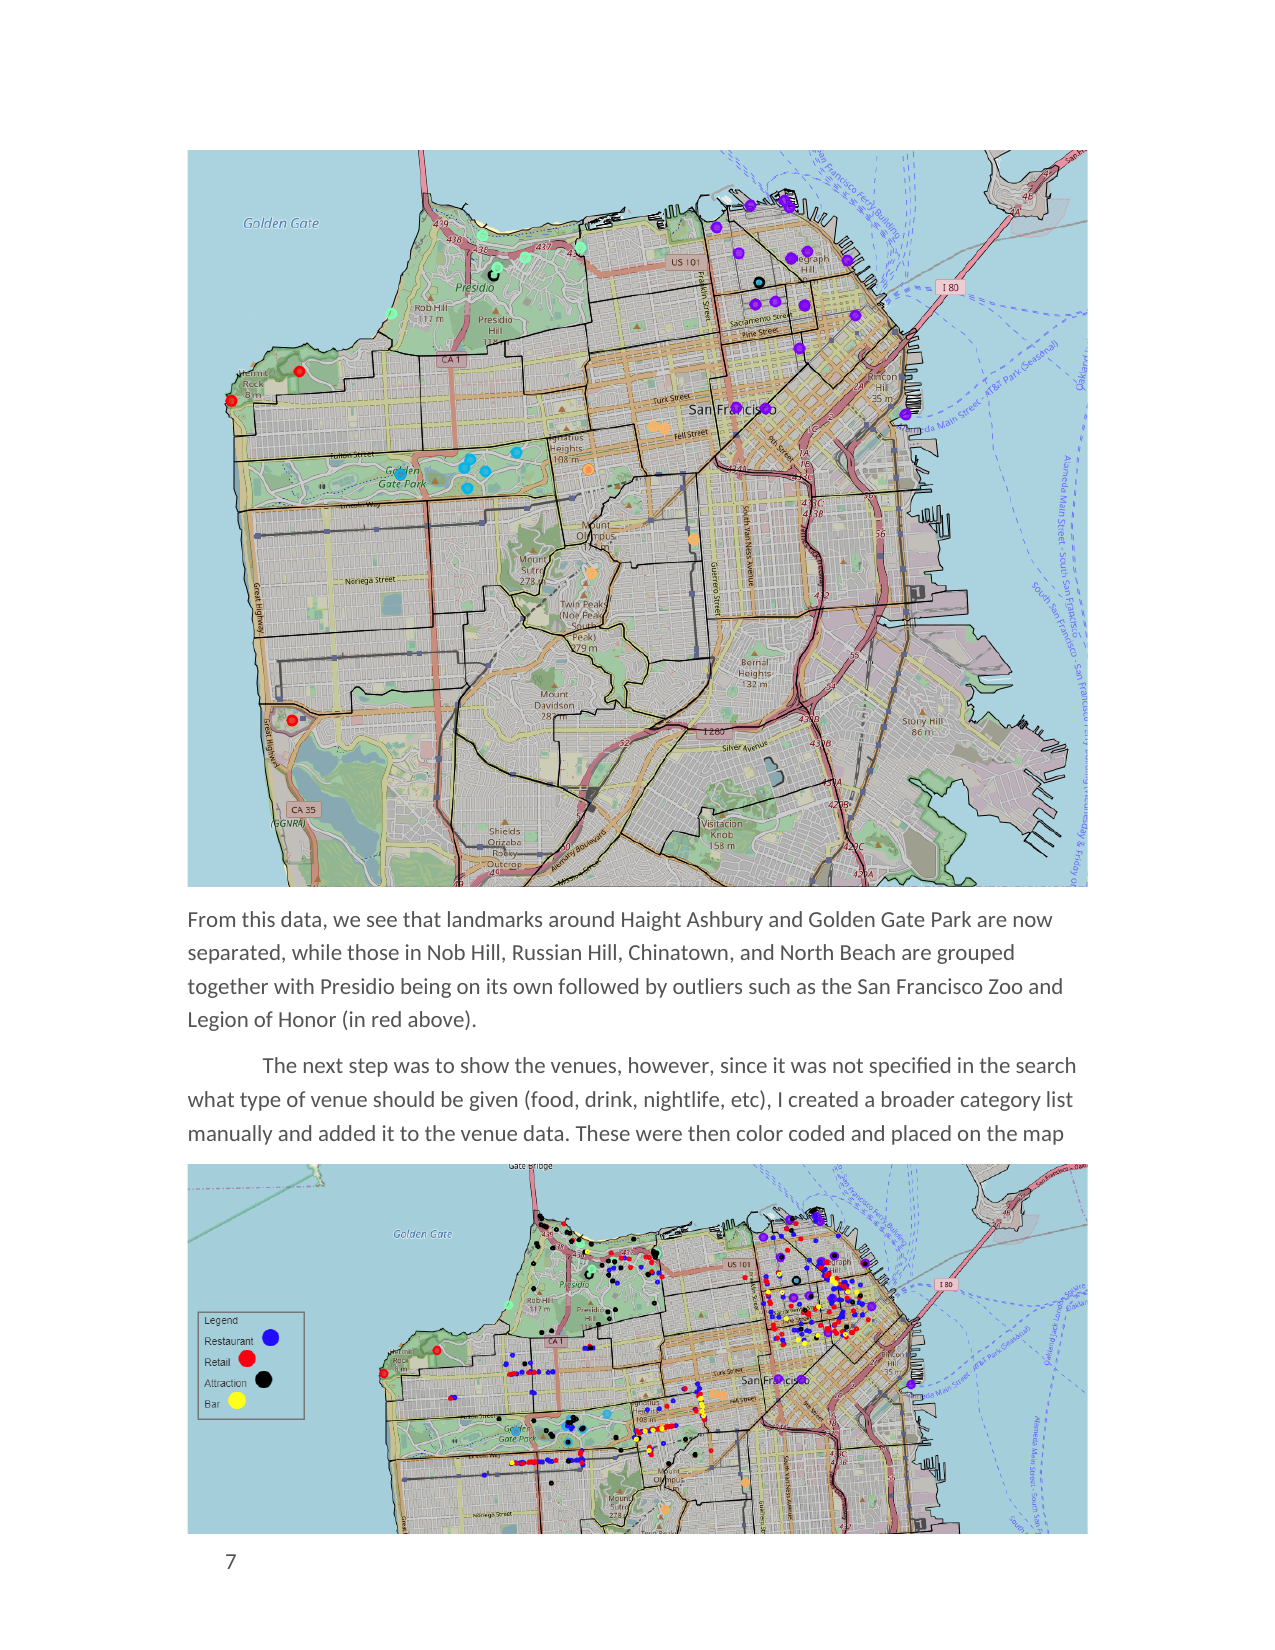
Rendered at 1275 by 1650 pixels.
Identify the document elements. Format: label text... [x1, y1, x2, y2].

text The next step was to show the venues, however, since it was not specified in the search what type of venue should be given (food, drink, nightlife, etc), I created a broader category list manually and added it to the venue data. These were then color coded and placed on the map [187, 1052, 1087, 1147]
text From this data, we see that landmarks around Haight Ashbury and Golden Gate Park are now separated, while those in Nob Hill, Russian Hill, Chinatown, and North Beach are grouped together with Presidio being on its own followed by outliers such as the San Francisco Zoo and Legion of Honor (in red above). [187, 905, 1087, 1033]
